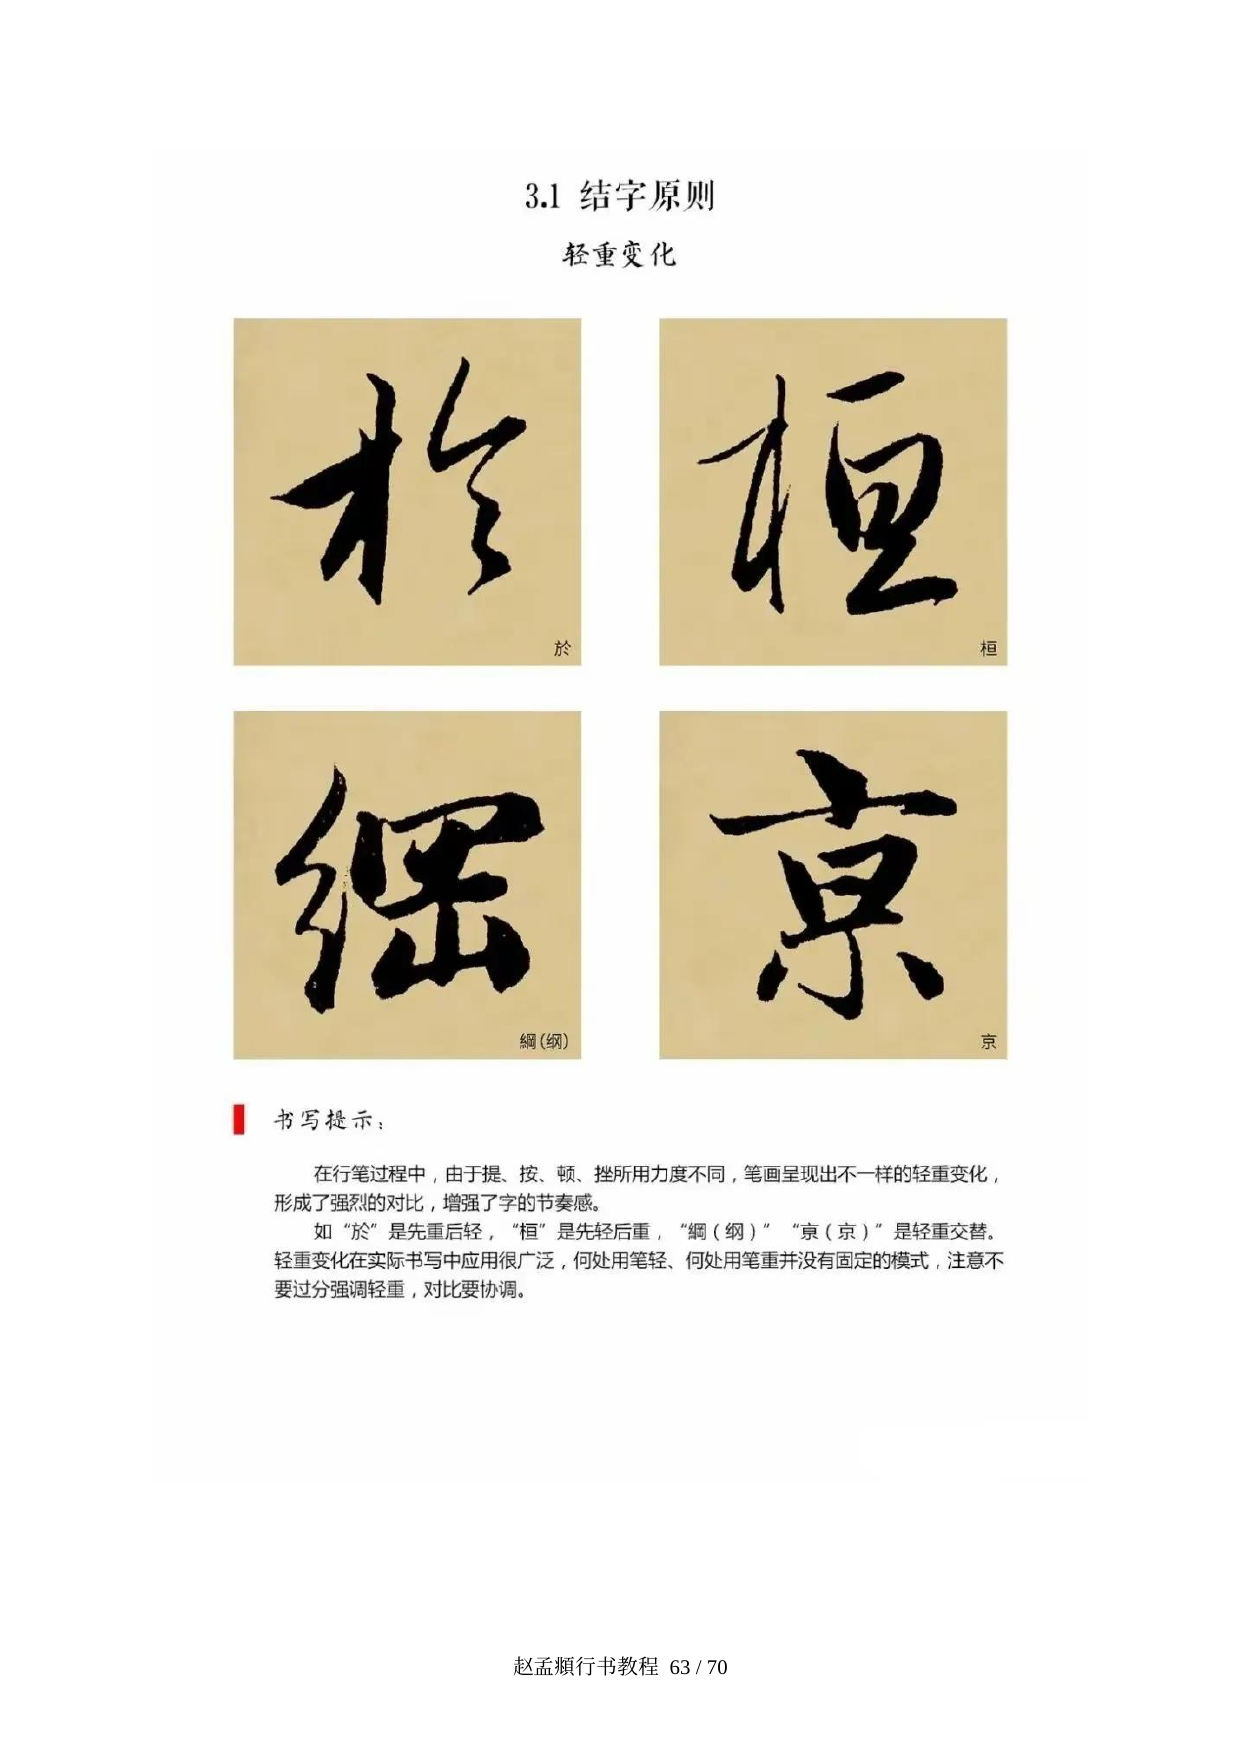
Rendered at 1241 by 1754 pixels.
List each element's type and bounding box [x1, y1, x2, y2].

picture [151, 150, 1089, 1483]
